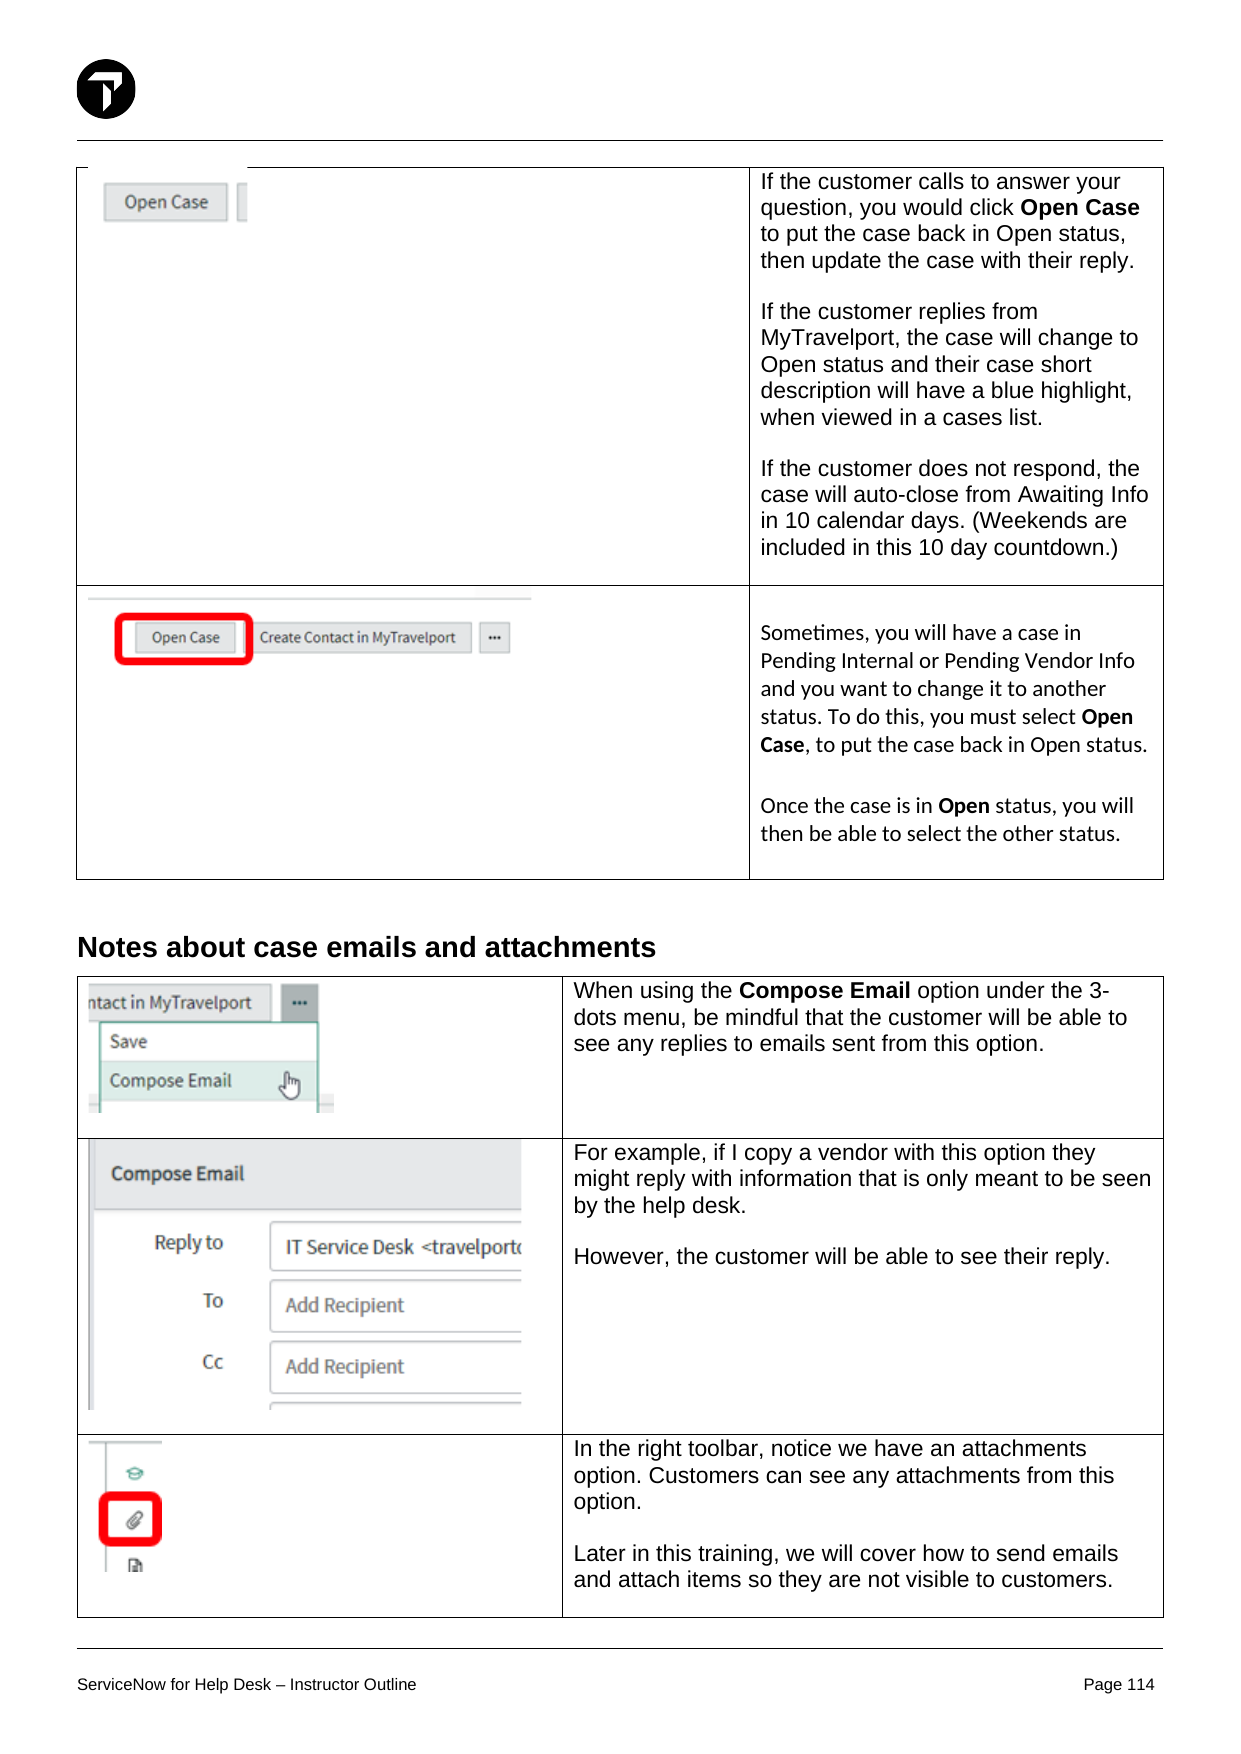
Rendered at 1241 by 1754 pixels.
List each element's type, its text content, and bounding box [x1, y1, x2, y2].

picture [88, 586, 532, 682]
picture [88, 977, 334, 1113]
picture [88, 167, 248, 237]
picture [88, 1139, 522, 1410]
picture [88, 1435, 162, 1572]
table_header [78, 977, 562, 1138]
table_cell [77, 586, 749, 879]
table_cell [78, 1435, 562, 1617]
table_cell In the right toolbar, notice we have an attachments option. Customers can see any attachments from this option. Later in this training, we will cover how to send emails and attach items so they are not visible to customers. [563, 1435, 1163, 1617]
table_cell [78, 1139, 562, 1434]
table_cell If the customer calls to answer your question, you would click Open Case to put the case back in Open status, then update the case with their reply. If the customer replies from MyTravelport, the case will change to Open status and their case short description will have a blue highlight, when viewed in a cases list. If the customer does not respond, the case will auto-close from Awaiting Info in 10 calendar days. (Weekends are included in this 10 day countdown.) [750, 168, 1163, 585]
subtitle Notes about case emails and attachments [77, 930, 1163, 963]
table_header When using the Compose Email option under the 3-dots menu, be mindful that the customer will be able to see any replies to emails sent from this option. [563, 977, 1163, 1138]
table_cell [77, 168, 749, 585]
table_cell Sometimes, you will have a case in Pending Internal or Pending Vendor Info and you want to change it to another status. To do this, you must select Open Case, to put the case back in Open status. Once the case is in Open status, you will then be able to select the other status. [750, 586, 1163, 879]
table_cell For example, if I copy a vendor with this option they might reply with information that is only meant to be seen by the help desk. However, the customer will be able to see their reply. [563, 1139, 1163, 1434]
picture [76, 59, 136, 119]
